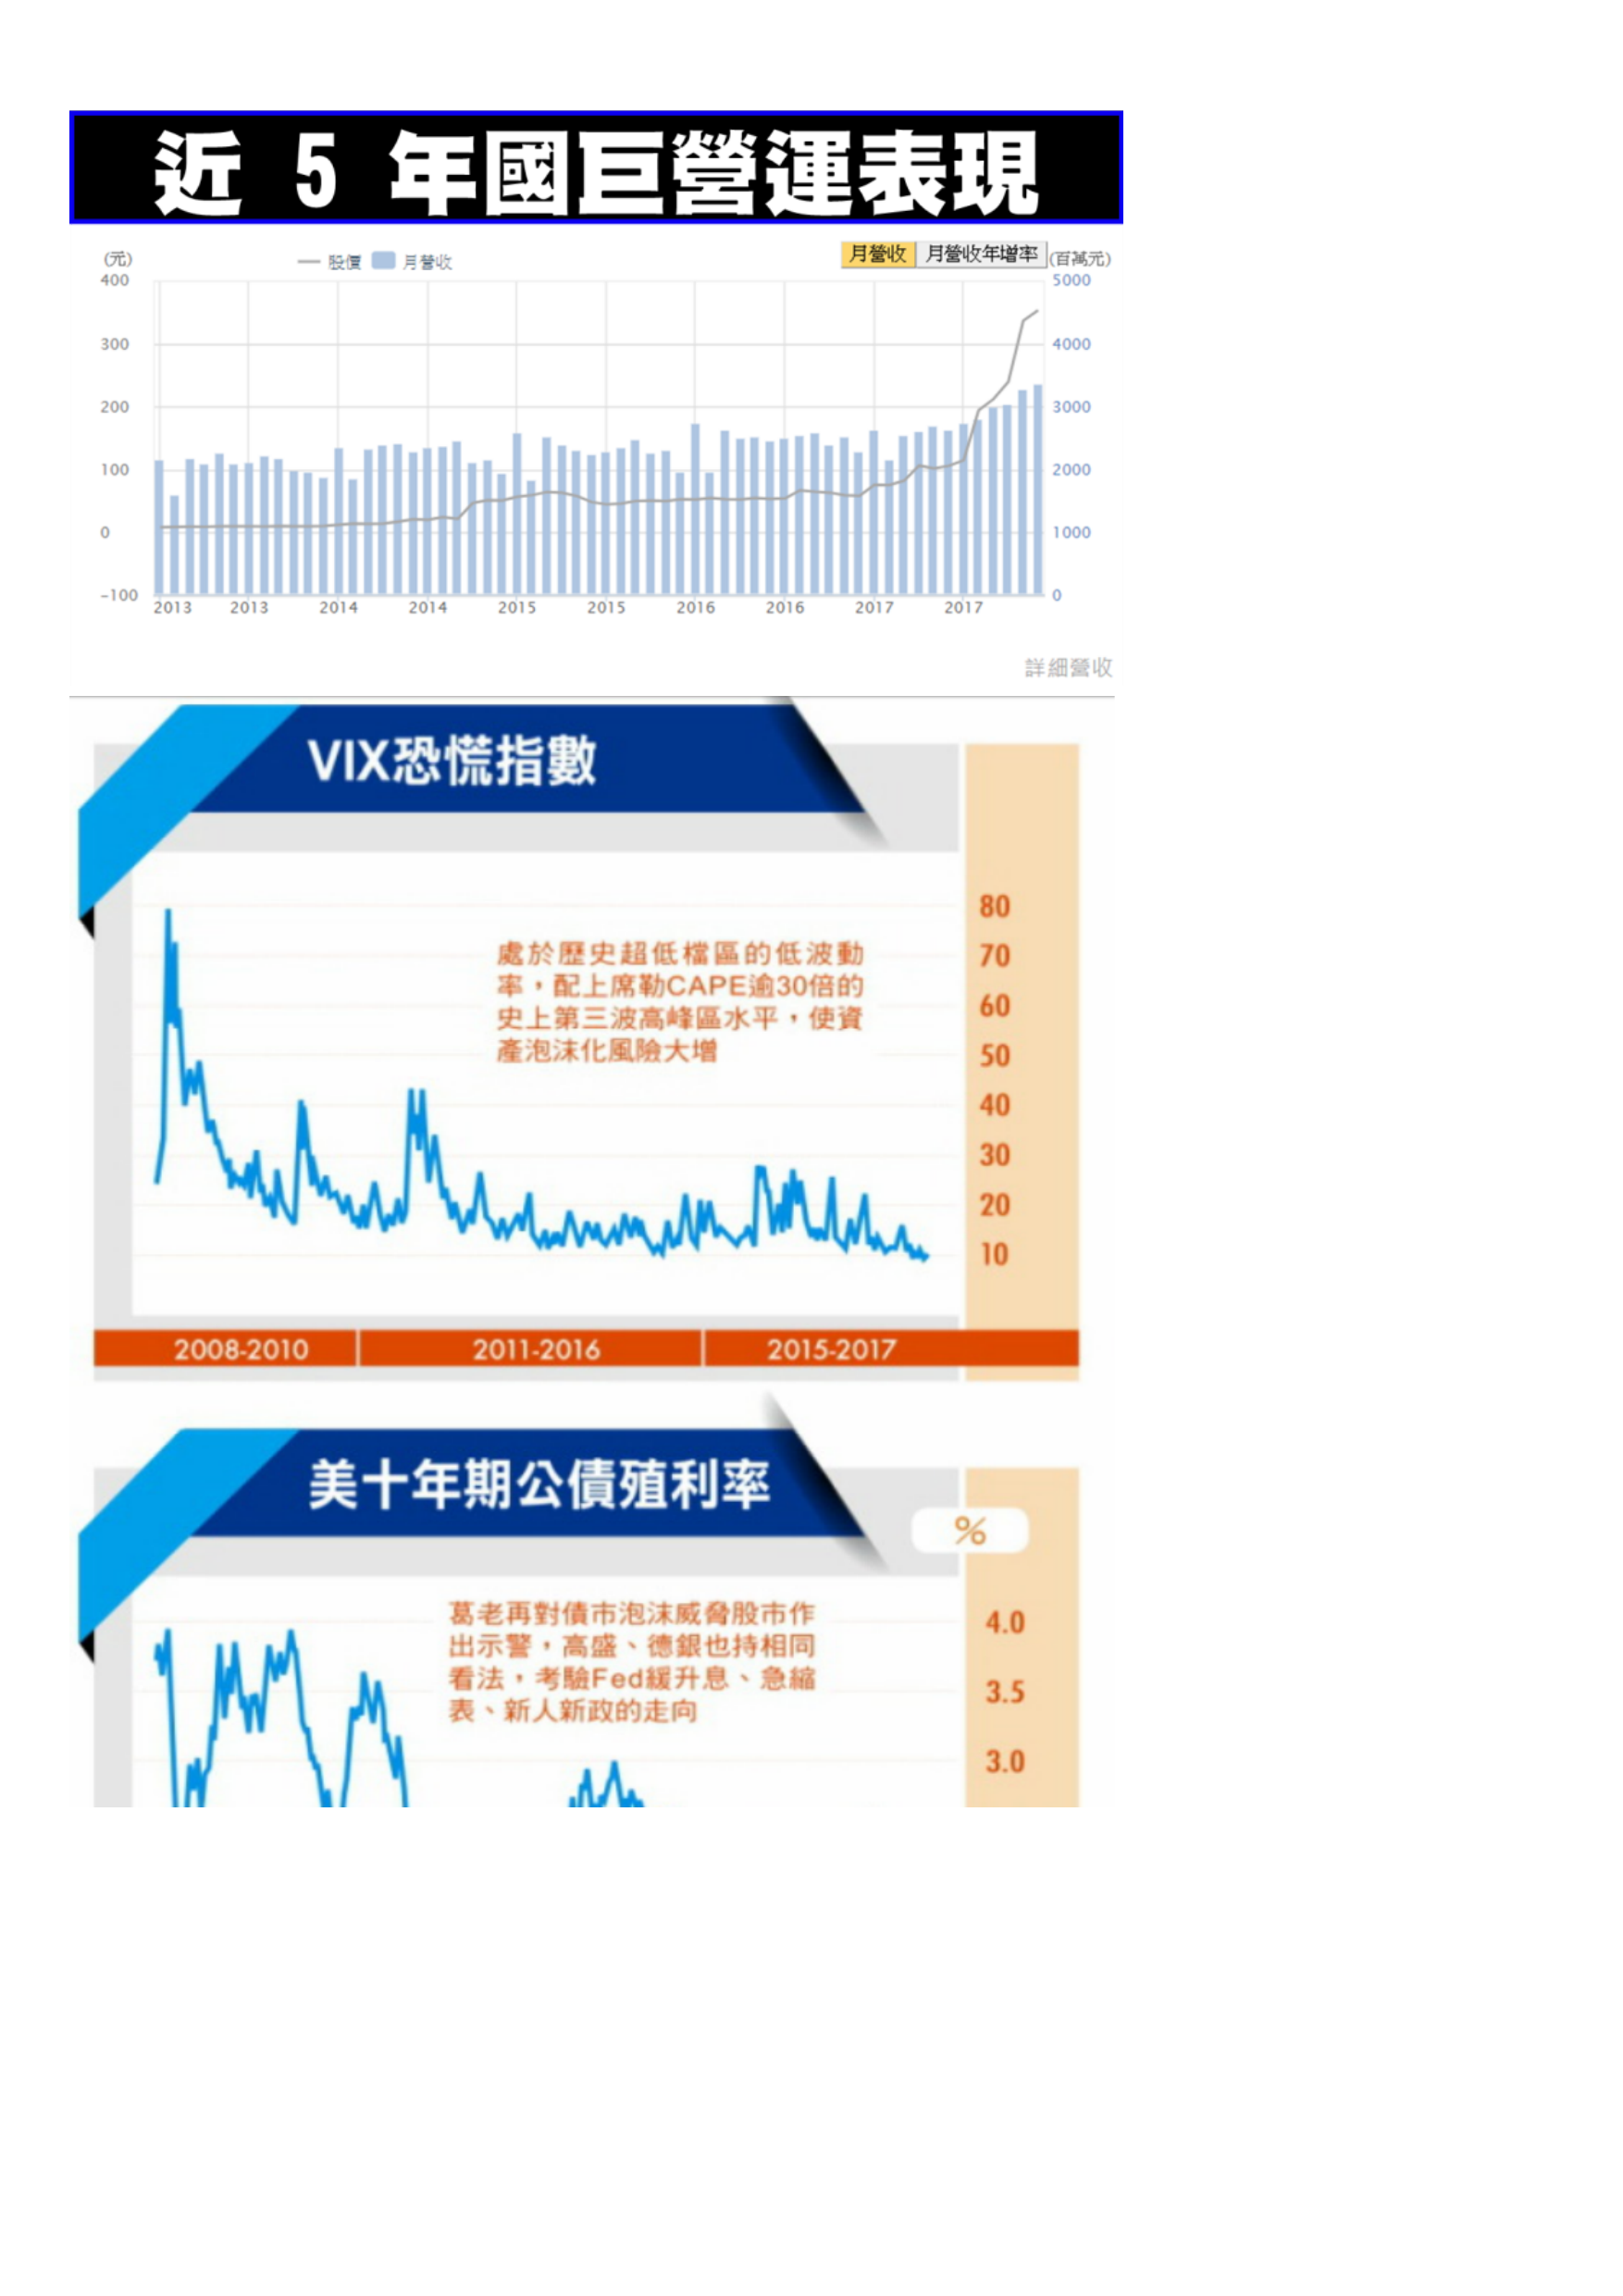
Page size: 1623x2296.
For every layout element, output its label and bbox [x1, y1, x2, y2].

picture [69, 696, 1115, 1807]
picture [69, 82, 1123, 686]
